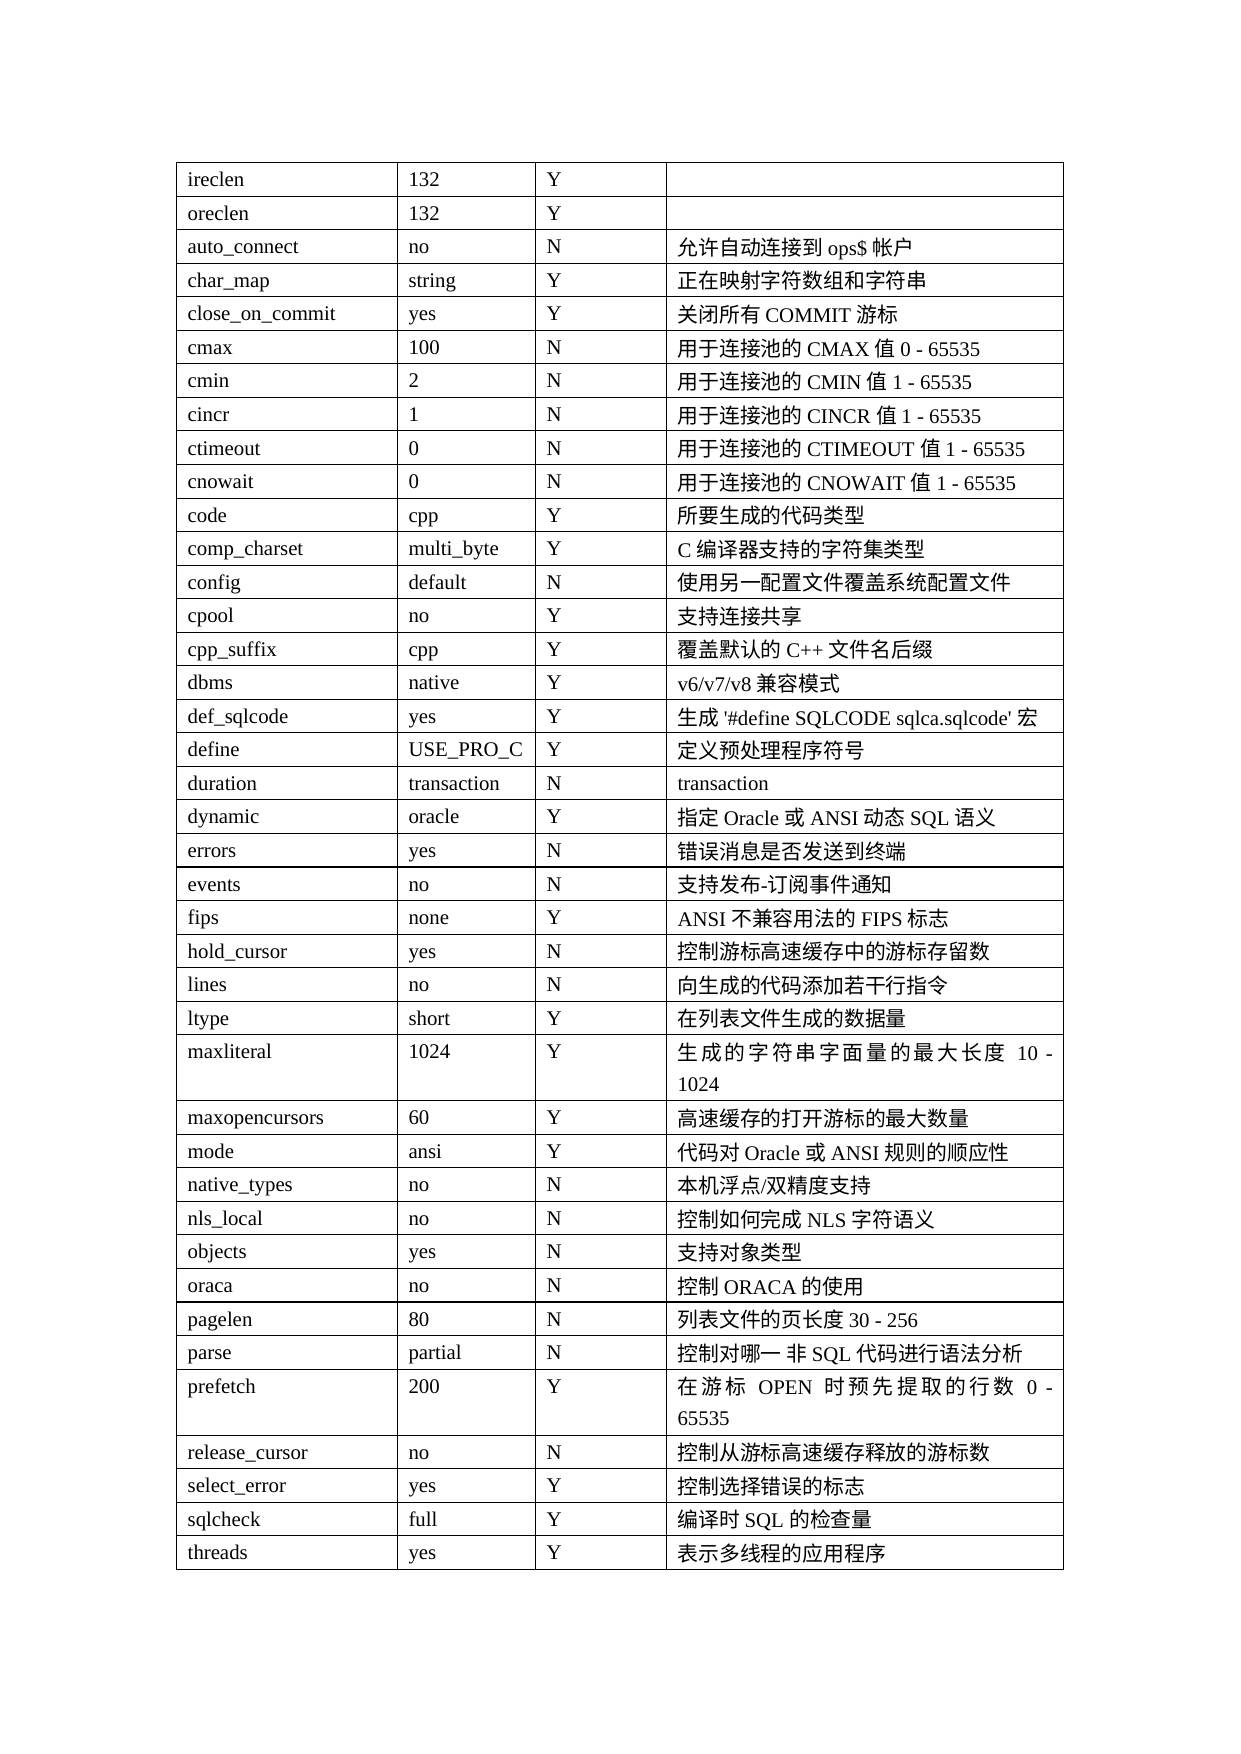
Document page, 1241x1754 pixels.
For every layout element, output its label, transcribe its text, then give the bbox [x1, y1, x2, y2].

table_cell cpool [177, 599, 397, 632]
table_cell Y [536, 1503, 666, 1535]
table_cell no [398, 599, 535, 632]
table_cell sqlcheck [177, 1503, 397, 1535]
table_cell default [398, 566, 535, 598]
table_cell 控制选择错误的标志 [667, 1469, 1063, 1502]
table_cell release_cursor [177, 1436, 397, 1468]
table_cell N [536, 398, 666, 430]
table_cell dbms [177, 666, 397, 699]
table_cell Y [536, 499, 666, 531]
table_cell fips [177, 901, 397, 933]
table_cell cmin [177, 364, 397, 397]
table_cell maxopencursors [177, 1101, 397, 1134]
table_cell Y [536, 733, 666, 766]
table_cell partial [398, 1336, 535, 1368]
table_cell 指定 Oracle 或 ANSI 动态 SQL 语义 [667, 800, 1063, 833]
table_cell def_sqlcode [177, 700, 397, 732]
table_cell 1024 [398, 1035, 535, 1100]
table_cell objects [177, 1235, 397, 1268]
table_cell N [536, 566, 666, 598]
table_cell Y [536, 599, 666, 632]
table_cell transaction [398, 767, 535, 799]
table_cell no [398, 1269, 535, 1301]
table_cell lines [177, 968, 397, 1001]
table_cell 控制如何完成 NLS 字符语义 [667, 1202, 1063, 1234]
table_cell 生成的字符串字面量的最大长度 10 - 1024 [667, 1035, 1063, 1100]
table_cell Y [536, 1002, 666, 1034]
table_cell maxliteral [177, 1035, 397, 1100]
table_cell N [536, 767, 666, 799]
table_cell 表示多线程的应用程序 [667, 1536, 1063, 1569]
table_cell full [398, 1503, 535, 1535]
table_cell N [536, 1168, 666, 1201]
table_cell N [536, 1436, 666, 1468]
table_cell comp_charset [177, 532, 397, 564]
table_cell config [177, 566, 397, 598]
table_cell cnowait [177, 465, 397, 497]
table_cell cincr [177, 398, 397, 430]
table_cell oreclen [177, 197, 397, 229]
table_cell 200 [398, 1370, 535, 1434]
table_cell auto_connect [177, 230, 397, 263]
table_cell N [536, 465, 666, 497]
table_cell pagelen [177, 1303, 397, 1335]
table_cell 在游标 OPEN 时预先提取的行数 0 - 65535 [667, 1370, 1063, 1434]
table_cell yes [398, 834, 535, 866]
table_cell N [536, 230, 666, 263]
table_cell 控制对哪一 非 SQL 代码进行语法分析 [667, 1336, 1063, 1368]
table_cell Y [536, 197, 666, 229]
table_cell cpp_suffix [177, 633, 397, 665]
table_cell 所要生成的代码类型 [667, 499, 1063, 531]
table_cell native [398, 666, 535, 699]
table_cell Y [536, 1370, 666, 1434]
table_cell N [536, 1336, 666, 1368]
table_cell 使用另一配置文件覆盖系统配置文件 [667, 566, 1063, 598]
table_cell mode [177, 1135, 397, 1167]
table_cell yes [398, 1536, 535, 1569]
table_cell 0 [398, 465, 535, 497]
table_cell N [536, 968, 666, 1001]
table_cell select_error [177, 1469, 397, 1502]
table_cell N [536, 431, 666, 464]
table_cell Y [536, 633, 666, 665]
table_cell yes [398, 1235, 535, 1268]
table_cell Y [536, 800, 666, 833]
table_cell no [398, 968, 535, 1001]
table_cell N [536, 1303, 666, 1335]
table_cell duration [177, 767, 397, 799]
table_cell C 编译器支持的字符集类型 [667, 532, 1063, 564]
table_cell 支持发布-订阅事件通知 [667, 868, 1063, 900]
table_cell [667, 163, 1063, 196]
table_cell N [536, 1235, 666, 1268]
table_cell ltype [177, 1002, 397, 1034]
table_cell yes [398, 297, 535, 330]
table_cell N [536, 834, 666, 866]
table_cell multi_byte [398, 532, 535, 564]
table_cell Y [536, 1536, 666, 1569]
table_cell oracle [398, 800, 535, 833]
table_cell native_types [177, 1168, 397, 1201]
table_cell 允许自动连接到 ops$ 帐户 [667, 230, 1063, 263]
table_cell 正在映射字符数组和字符串 [667, 264, 1063, 296]
table_cell 编译时 SQL 的检查量 [667, 1503, 1063, 1535]
table_cell 列表文件的页长度 30 - 256 [667, 1303, 1063, 1335]
table_cell 代码对 Oracle 或 ANSI 规则的顺应性 [667, 1135, 1063, 1167]
table_cell [667, 197, 1063, 229]
table_cell ctimeout [177, 431, 397, 464]
table_cell parse [177, 1336, 397, 1368]
table_cell errors [177, 834, 397, 866]
table_cell transaction [667, 767, 1063, 799]
table_cell USE_PRO_C [398, 733, 535, 766]
table_cell 关闭所有 COMMIT 游标 [667, 297, 1063, 330]
table_cell N [536, 868, 666, 900]
table_cell threads [177, 1536, 397, 1569]
table_cell 本机浮点/双精度支持 [667, 1168, 1063, 1201]
table_cell Y [536, 264, 666, 296]
table_cell 用于连接池的 CINCR 值 1 - 65535 [667, 398, 1063, 430]
table_cell 用于连接池的 CTIMEOUT 值 1 - 65535 [667, 431, 1063, 464]
table_cell 支持连接共享 [667, 599, 1063, 632]
table_cell Y [536, 1469, 666, 1502]
table_cell 2 [398, 364, 535, 397]
table_cell 1 [398, 398, 535, 430]
table_cell 高速缓存的打开游标的最大数量 [667, 1101, 1063, 1134]
table_cell 错误消息是否发送到终端 [667, 834, 1063, 866]
table_cell 控制 ORACA 的使用 [667, 1269, 1063, 1301]
table_cell close_on_commit [177, 297, 397, 330]
table_cell 0 [398, 431, 535, 464]
table_cell 支持对象类型 [667, 1235, 1063, 1268]
table_cell Y [536, 901, 666, 933]
table_cell char_map [177, 264, 397, 296]
table_cell 控制游标高速缓存中的游标存留数 [667, 935, 1063, 967]
table_cell no [398, 1168, 535, 1201]
table_cell Y [536, 532, 666, 564]
table_cell 100 [398, 331, 535, 363]
table_cell 生成 '#define SQLCODE sqlca.sqlcode' 宏 [667, 700, 1063, 732]
table_cell yes [398, 700, 535, 732]
table_cell cmax [177, 331, 397, 363]
table_cell 用于连接池的 CNOWAIT 值 1 - 65535 [667, 465, 1063, 497]
table_cell ANSI 不兼容用法的 FIPS 标志 [667, 901, 1063, 933]
table_cell N [536, 1202, 666, 1234]
table_cell N [536, 364, 666, 397]
table_cell Y [536, 666, 666, 699]
table_cell yes [398, 935, 535, 967]
table_cell oraca [177, 1269, 397, 1301]
table_cell none [398, 901, 535, 933]
table_cell 定义预处理程序符号 [667, 733, 1063, 766]
table_cell 60 [398, 1101, 535, 1134]
table_cell string [398, 264, 535, 296]
table_cell prefetch [177, 1370, 397, 1434]
table_cell ansi [398, 1135, 535, 1167]
table_cell no [398, 868, 535, 900]
table_cell 132 [398, 163, 535, 196]
table_cell yes [398, 1469, 535, 1502]
table_cell nls_local [177, 1202, 397, 1234]
table_cell 覆盖默认的 C++ 文件名后缀 [667, 633, 1063, 665]
table_cell no [398, 230, 535, 263]
table_cell v6/v7/v8 兼容模式 [667, 666, 1063, 699]
table_cell no [398, 1436, 535, 1468]
table_cell Y [536, 297, 666, 330]
table_cell ireclen [177, 163, 397, 196]
table_cell Y [536, 1135, 666, 1167]
table_cell cpp [398, 633, 535, 665]
table_cell 用于连接池的 CMIN 值 1 - 65535 [667, 364, 1063, 397]
table_cell code [177, 499, 397, 531]
table_cell Y [536, 1101, 666, 1134]
table_cell Y [536, 163, 666, 196]
table_cell N [536, 331, 666, 363]
table_cell 在列表文件生成的数据量 [667, 1002, 1063, 1034]
table_cell 用于连接池的 CMAX 值 0 - 65535 [667, 331, 1063, 363]
table_cell events [177, 868, 397, 900]
table_cell cpp [398, 499, 535, 531]
table_cell 132 [398, 197, 535, 229]
table_cell 向生成的代码添加若干行指令 [667, 968, 1063, 1001]
table_cell 80 [398, 1303, 535, 1335]
table_cell N [536, 935, 666, 967]
table_cell dynamic [177, 800, 397, 833]
table_cell define [177, 733, 397, 766]
table_cell 控制从游标高速缓存释放的游标数 [667, 1436, 1063, 1468]
table_cell Y [536, 1035, 666, 1100]
table_cell Y [536, 700, 666, 732]
table_cell N [536, 1269, 666, 1301]
table_cell hold_cursor [177, 935, 397, 967]
table_cell no [398, 1202, 535, 1234]
table_cell short [398, 1002, 535, 1034]
